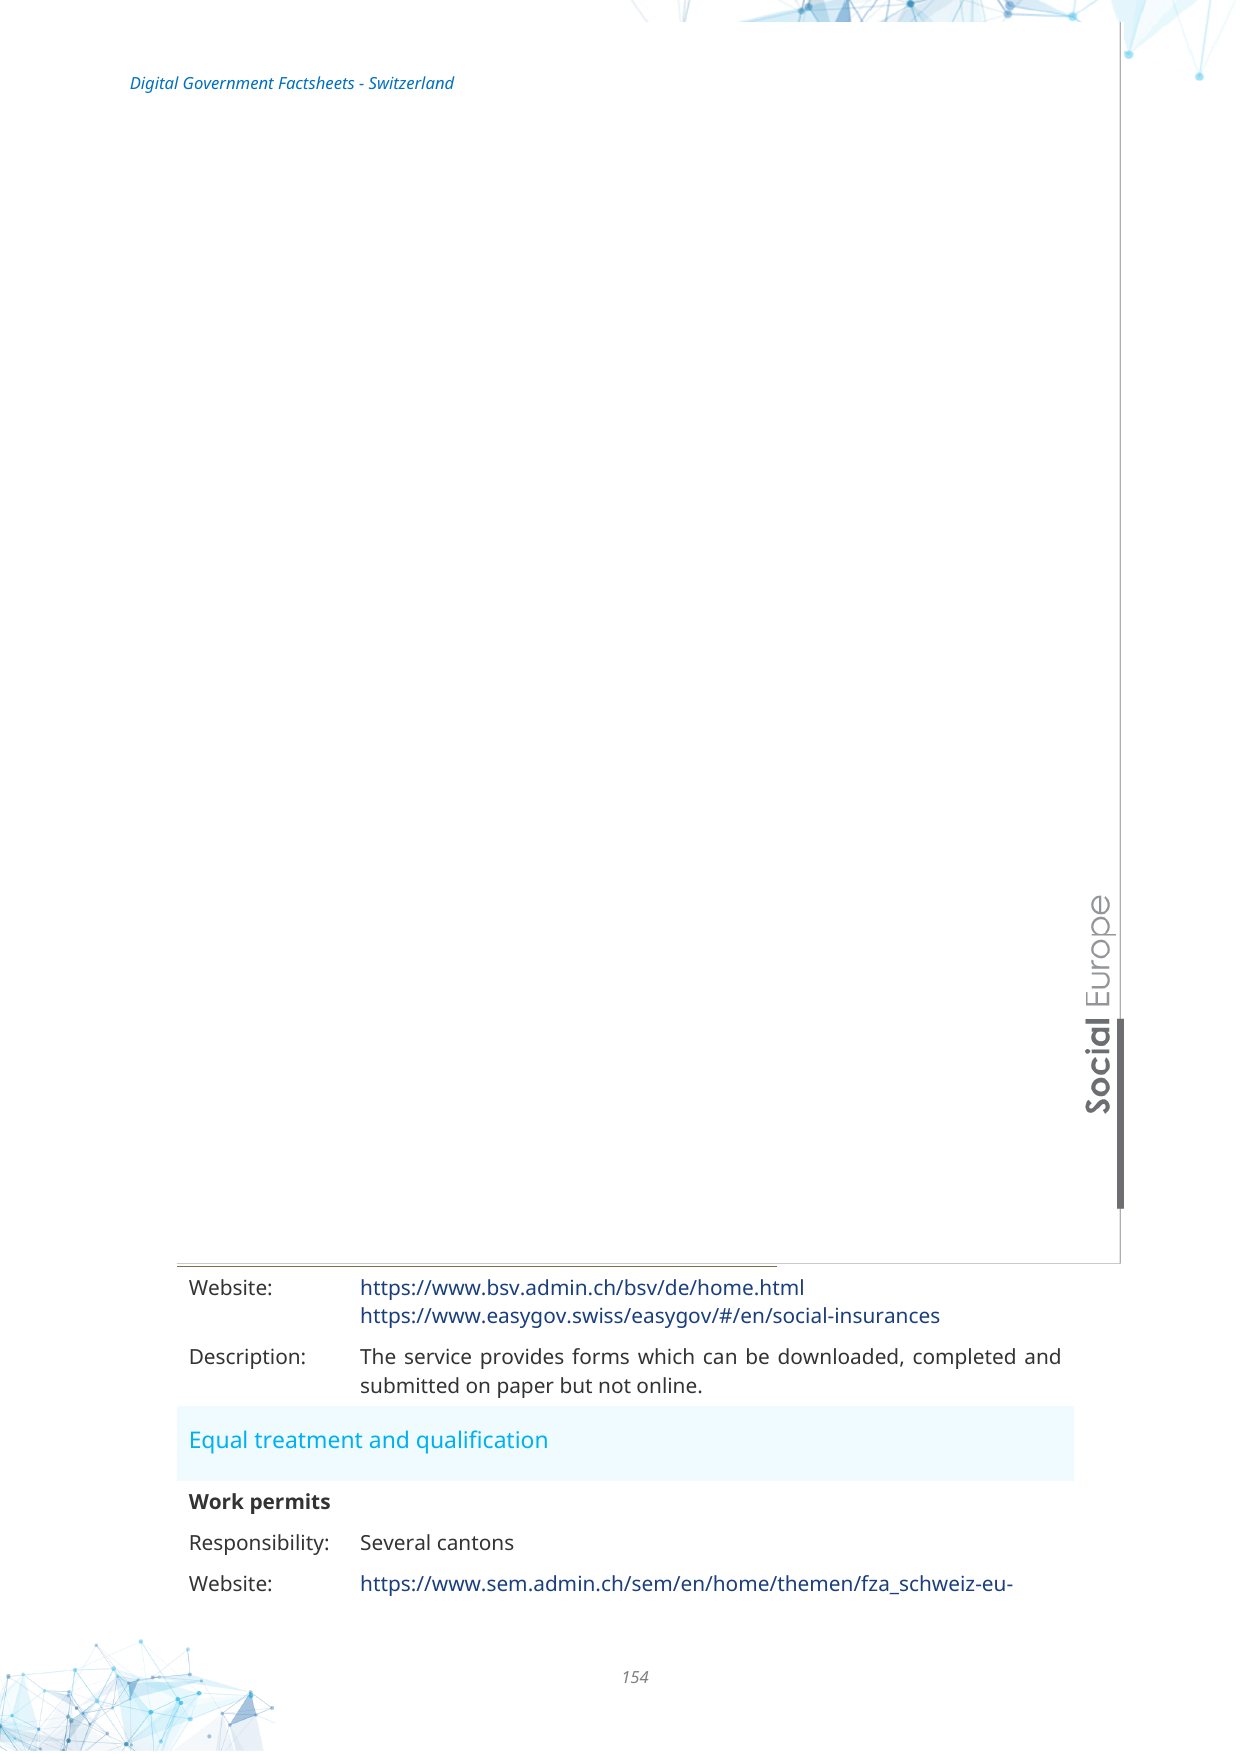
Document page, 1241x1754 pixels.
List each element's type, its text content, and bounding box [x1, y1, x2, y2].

table_cell https://www.bsv.admin.ch/bsv/de/home.html https://www.easygov.swiss/easygov/#/en/social-insurances [349, 1267, 1074, 1336]
table_cell Several cantons [349, 1521, 1074, 1562]
table_cell The service provides forms which can be downloaded, completed and submitted on paper but not online. [349, 1336, 1074, 1406]
picture [177, 22, 1124, 1264]
table_cell Equal treatment and qualification [177, 1406, 1074, 1481]
table_cell Description: [177, 1336, 349, 1406]
table_cell Website: [177, 1267, 349, 1336]
table_cell https://www.sem.admin.ch/sem/en/home/themen/fza_schweiz-eu-efta/eu-efta_buerger_schweiz.html; https://www.sem.admin.ch/sem/en/home/themen/arbeit/nicht-eu_efta-angehoerige.html; https://www.sem.admin.ch/sem/en/home/themen/fza_schweiz-eu-efta/meldeverfahren.html [349, 1563, 1074, 1603]
table_cell Work permits [177, 1481, 1074, 1521]
table_cell Website: [177, 1563, 349, 1603]
table_cell Responsibility: [177, 1521, 349, 1562]
